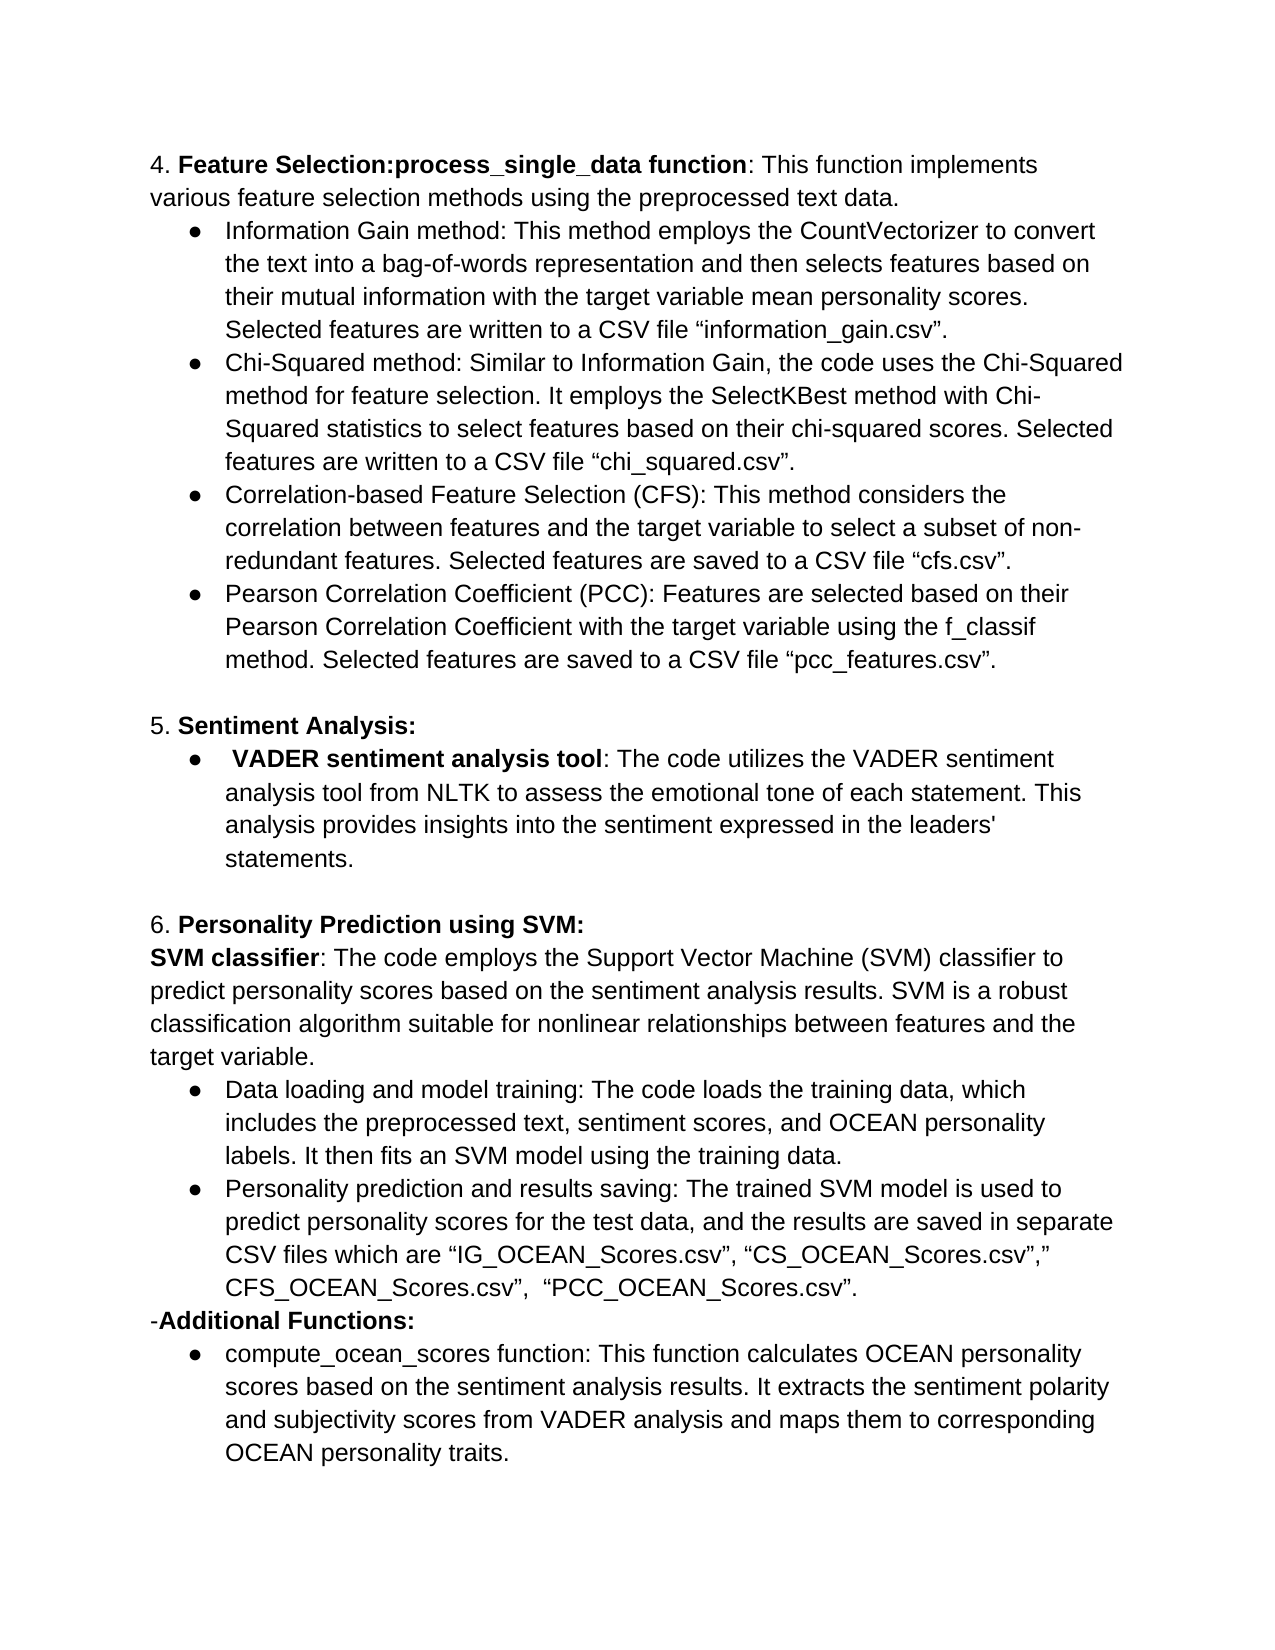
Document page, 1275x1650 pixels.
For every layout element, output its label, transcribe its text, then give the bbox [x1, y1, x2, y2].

text SVM classifier: The code employs the Support Vector Machine (SVM) classifier to predict personality scores based on the sentiment analysis results. SVM is a robust classification algorithm suitable for nonlinear relationships between features and the target variable. [150, 943, 1125, 1070]
list Chi-Squared method: Similar to Information Gain, the code uses the Chi-Squared method for feature selection. It employs the SelectKBest method with Chi-Squared statistics to select features based on their chi-squared scores. Selected features are written to a CSV file “chi_squared.csv”. [187, 348, 1125, 476]
text 5. Sentiment Analysis: [150, 711, 1125, 740]
list Pearson Correlation Coefficient (PCC): Features are selected based on their Pearson Correlation Coefficient with the target variable using the f_classif method. Selected features are saved to a CSV file “pcc_features.csv”. [187, 579, 1125, 674]
text 6. Personality Prediction using SVM: [150, 909, 1125, 938]
list Correlation-based Feature Selection (CFS): This method considers the correlation between features and the target variable to select a subset of non-redundant features. Selected features are saved to a CSV file “cfs.csv”. [187, 480, 1125, 575]
list VADER sentiment analysis tool: The code utilizes the VADER sentiment analysis tool from NLTK to assess the emotional tone of each statement. This analysis provides insights into the sentiment expressed in the leaders' statements. [187, 744, 1125, 872]
list Information Gain method: This method employs the CountVectorizer to convert the text into a bag-of-words representation and then selects features based on their mutual information with the target variable mean personality scores. Selected features are written to a CSV file “information_gain.csv”. [187, 216, 1125, 344]
list Personality prediction and results saving: The trained SVM model is used to predict personality scores for the test data, and the results are saved in separate CSV files which are “IG_OCEAN_Scores.csv”, “CS_OCEAN_Scores.csv”,” CFS_OCEAN_Scores.csv”, “PCC_OCEAN_Scores.csv”. [187, 1174, 1125, 1302]
list Data loading and model training: The code loads the training data, which includes the preprocessed text, sentiment scores, and OCEAN personality labels. It then fits an SVM model using the training data. [187, 1075, 1125, 1169]
list compute_ocean_scores function: This function calculates OCEAN personality scores based on the sentiment analysis results. It extracts the sentiment polarity and subjectivity scores from VADER analysis and maps them to corresponding OCEAN personality traits. [187, 1339, 1125, 1467]
text 4. Feature Selection:process_single_data function: This function implements various feature selection methods using the preprocessed text data. [150, 150, 1125, 212]
text -Additional Functions: [150, 1306, 1125, 1334]
